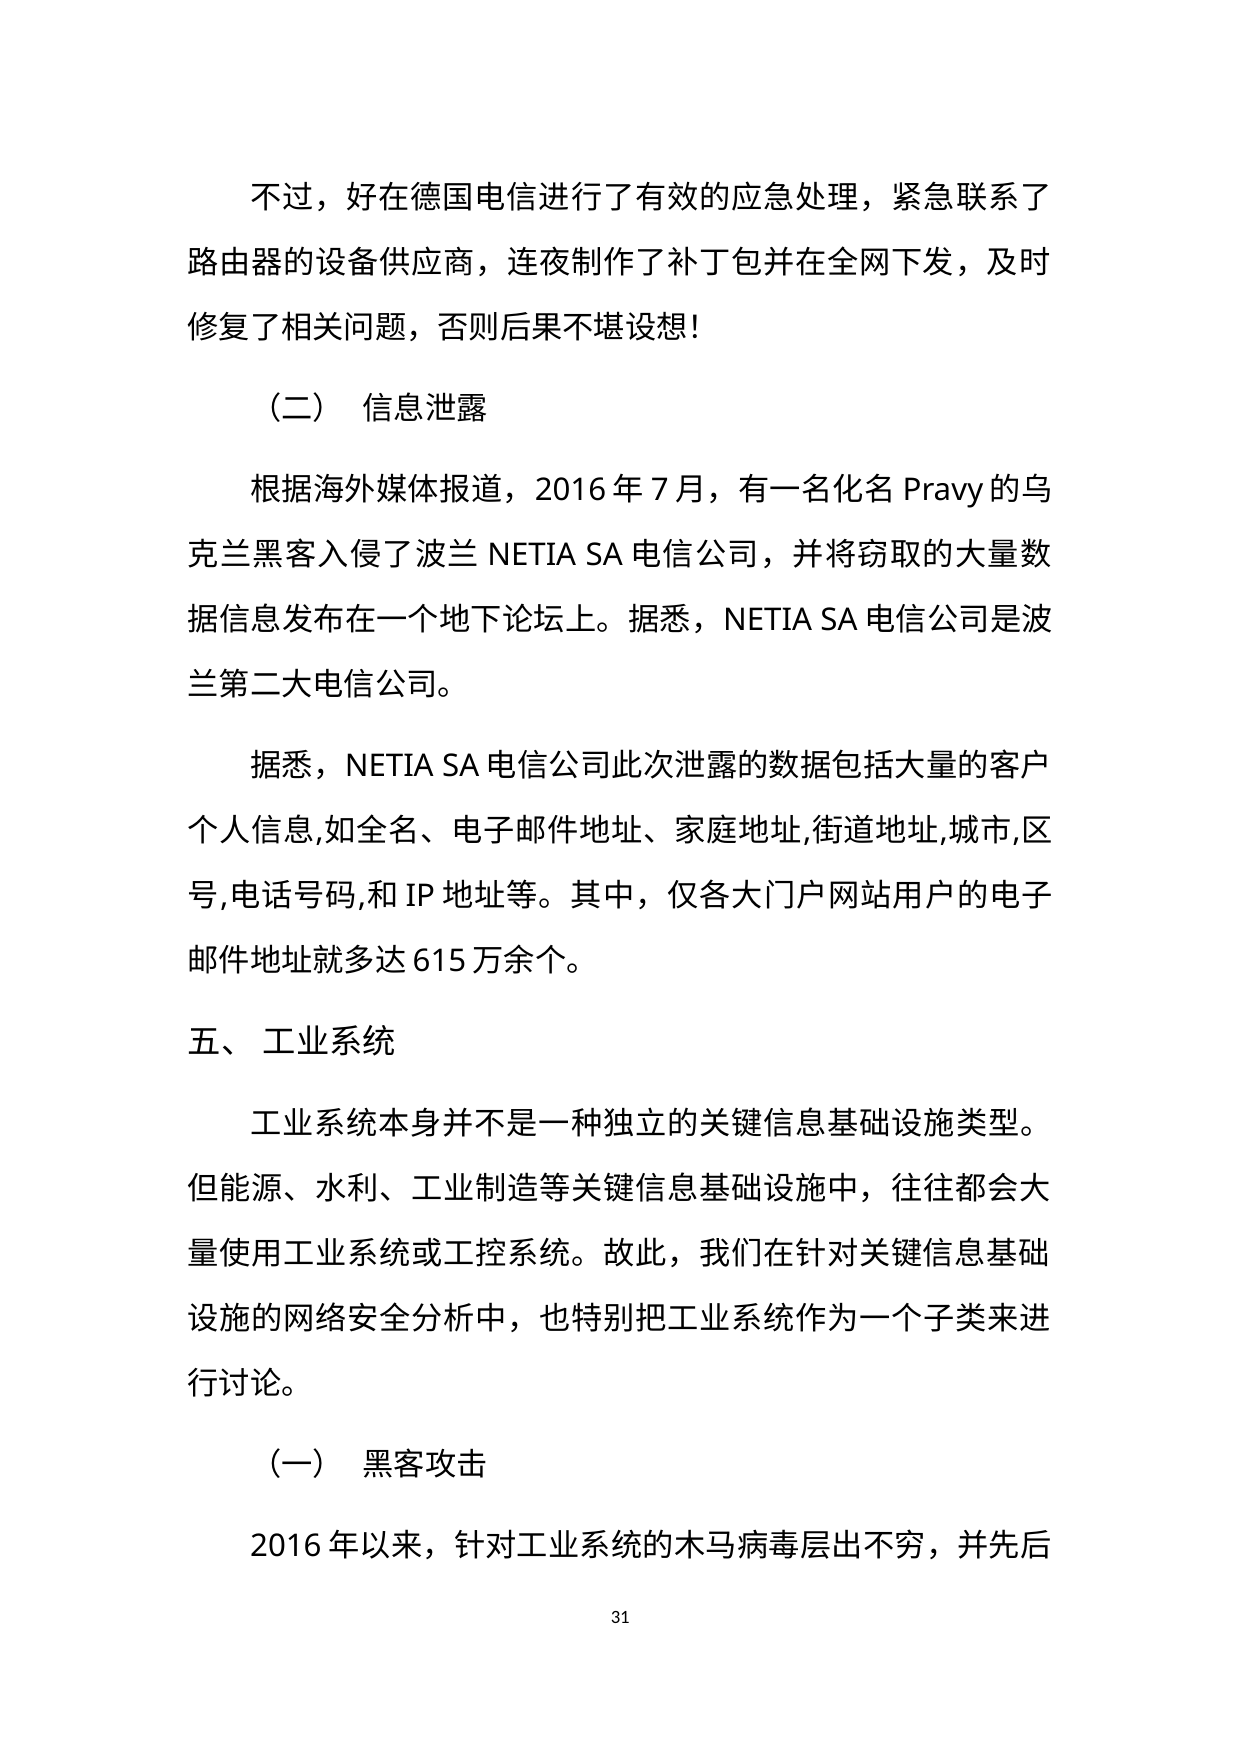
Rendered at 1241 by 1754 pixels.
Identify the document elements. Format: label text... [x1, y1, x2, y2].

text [187, 1511, 1053, 1576]
text 工业系统本身并不是一种独立的关键信息基础设施类型。但能源、水利、工业制造等关键信息基础设施中，往往都会大量使用工业系统或工控系统。故此，我们在针对关键信息基础设施的网络安全分析中，也特别把工业系统作为一个子类来进行讨论。 [187, 1088, 1053, 1413]
text 根据海外媒体报道，2016年7月，有一名化名Pravy的乌克兰黑客入侵了波兰NETIA SA电信公司，并将窃取的大量数据信息发布在一个地下论坛上。据悉，NETIA SA电信公司是波兰第二大电信公司。 [187, 454, 1053, 714]
list 工业系统 [187, 1007, 1053, 1072]
text 据悉，NETIA SA电信公司此次泄露的数据包括大量的客户个人信息,如全名、电子邮件地址、家庭地址,街道地址,城市,区号,电话号码,和IP地址等。其中，仅各大门户网站用户的电子邮件地址就多达615万余个。 [187, 731, 1053, 991]
subtitle 黑客攻击 [250, 1429, 1053, 1494]
text 不过，好在德国电信进行了有效的应急处理，紧急联系了路由器的设备供应商，连夜制作了补丁包并在全网下发，及时修复了相关问题，否则后果不堪设想！ [187, 162, 1053, 357]
subtitle 信息泄露 [250, 373, 1053, 438]
